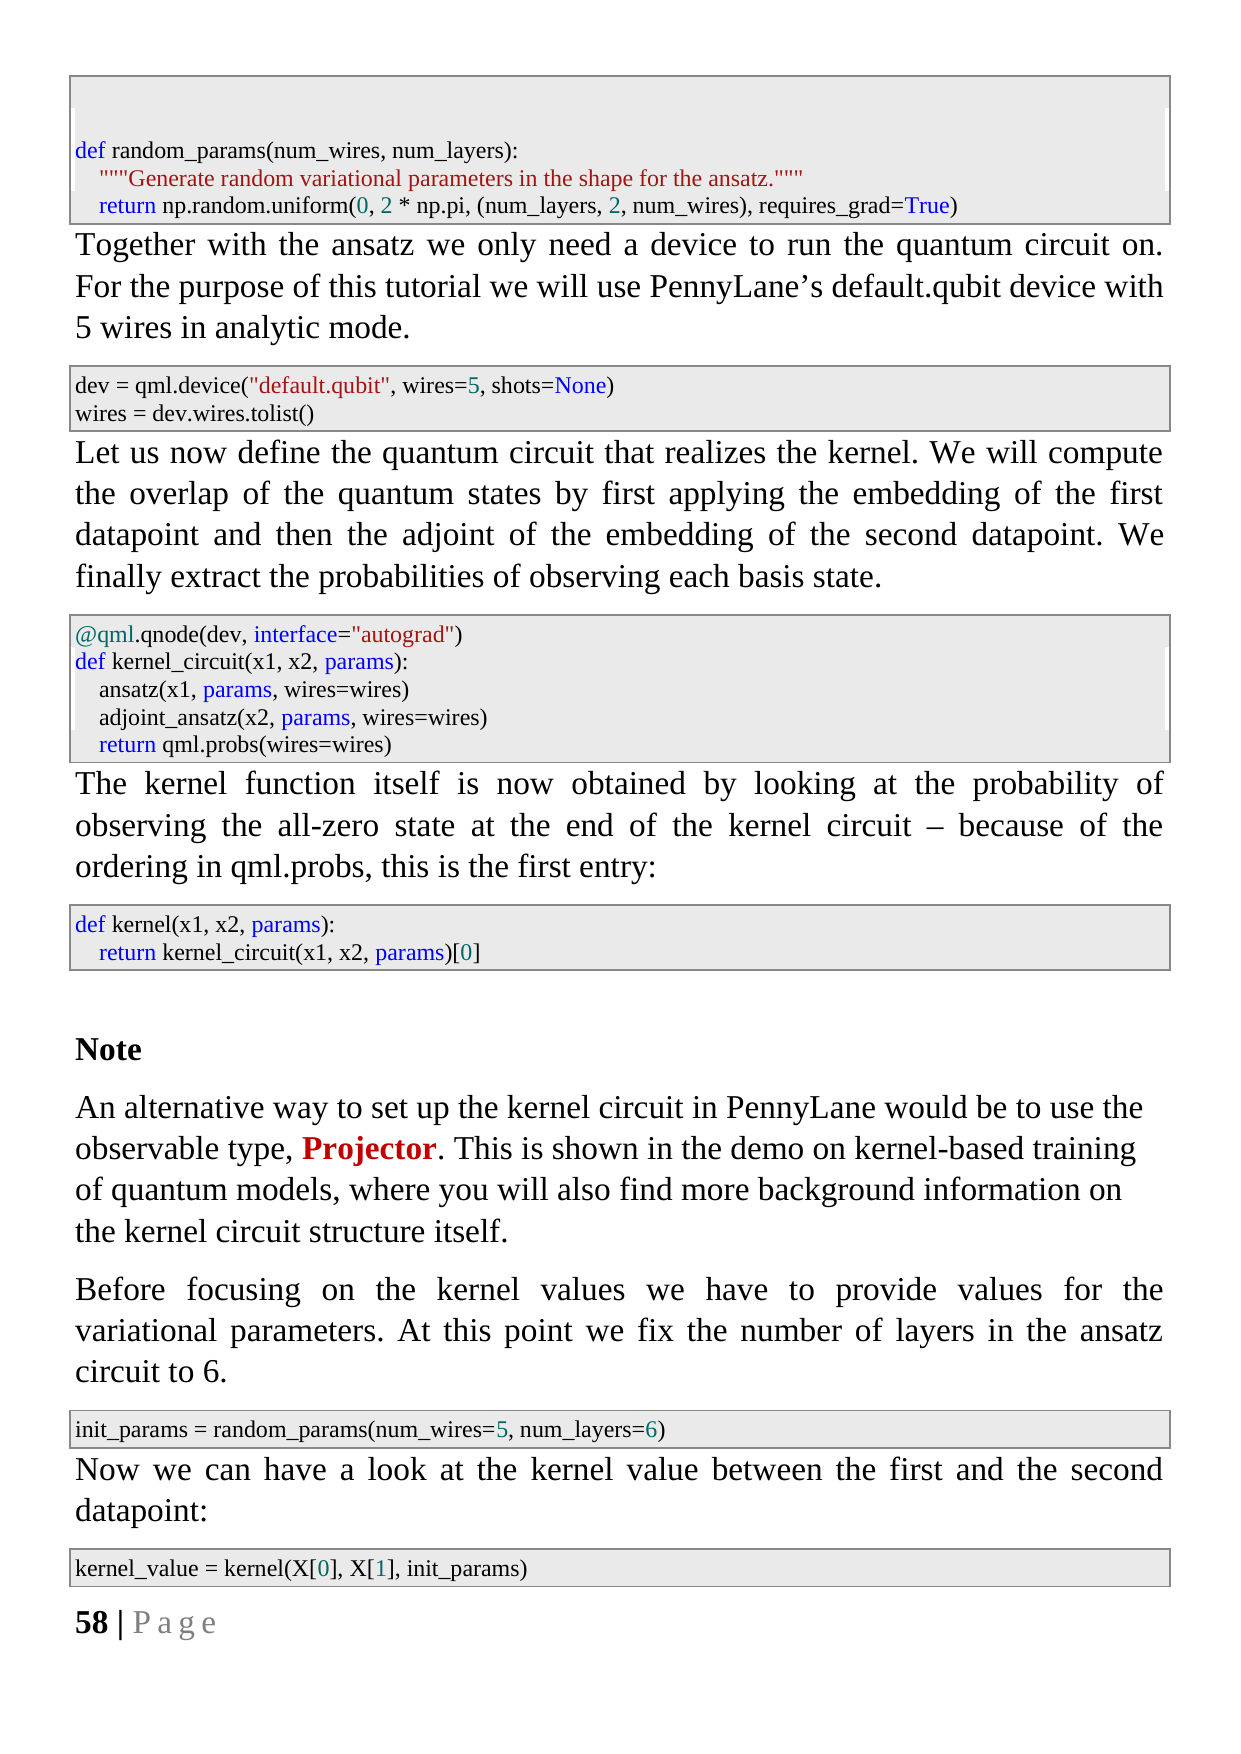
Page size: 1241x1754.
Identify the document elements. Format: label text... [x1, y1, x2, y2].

text Together with the ansatz we only need a device to run the quantum circuit on. For the purpose of this tutorial we will use PennyLane’s default.qubit device with 5 wires in analytic mode. [75, 225, 1165, 346]
text return qml.probs(wires=wires) [71, 724, 1169, 762]
text dev = qml.device("default.qubit", wires=5, shots=None) [71, 367, 1169, 393]
text ansatz(x1, params, wires=wires) [75, 675, 1165, 702]
text wires = dev.wires.tolist() [71, 393, 1169, 430]
text An alternative way to set up the kernel circuit in PennyLane would be to use the observable type, Projector. This is shown in the demo on kernel-based training of quantum models, where you will also find more background information on the kernel circuit structure itself. [75, 1087, 1165, 1249]
text Now we can have a look at the kernel value between the first and the second datapoint: [75, 1449, 1165, 1528]
text Before focusing on the kernel values we have to provide values for the variational parameters. At this point we fix the number of layers in the ansatz circuit to 6. [75, 1269, 1165, 1390]
text def kernel(x1, x2, params): [71, 906, 1169, 932]
text Let us now define the quantum circuit that realizes the kernel. We will compute the overlap of the quantum states by first applying the embedding of the first datapoint and then the adjoint of the embedding of the second datapoint. We finally extract the probabilities of observing each basis state. [75, 432, 1165, 594]
text return np.random.uniform(0, 2 * np.pi, (num_layers, 2, num_wires), requires_grad=True) [71, 185, 1169, 223]
text Note [75, 1029, 1165, 1067]
text """Generate random variational parameters in the shape for the ansatz.""" [75, 163, 1165, 185]
text def random_params(num_wires, num_layers): [75, 136, 1165, 163]
text adjoint_ansatz(x2, params, wires=wires) [75, 702, 1165, 724]
text return kernel_circuit(x1, x2, params)[0] [71, 932, 1169, 969]
text kernel_value = kernel(X[0], X[1], init_params) [71, 1550, 1169, 1586]
text The kernel function itself is now obtained by looking at the probability of observing the all-zero state at the end of the kernel circuit – because of the ordering in qml.probs, this is the first entry: [75, 763, 1165, 884]
text @qml.qnode(dev, interface="autograd") [71, 616, 1169, 647]
text init_params = random_params(num_wires=5, num_layers=6) [71, 1411, 1169, 1447]
text def kernel_circuit(x1, x2, params): [75, 647, 1165, 675]
